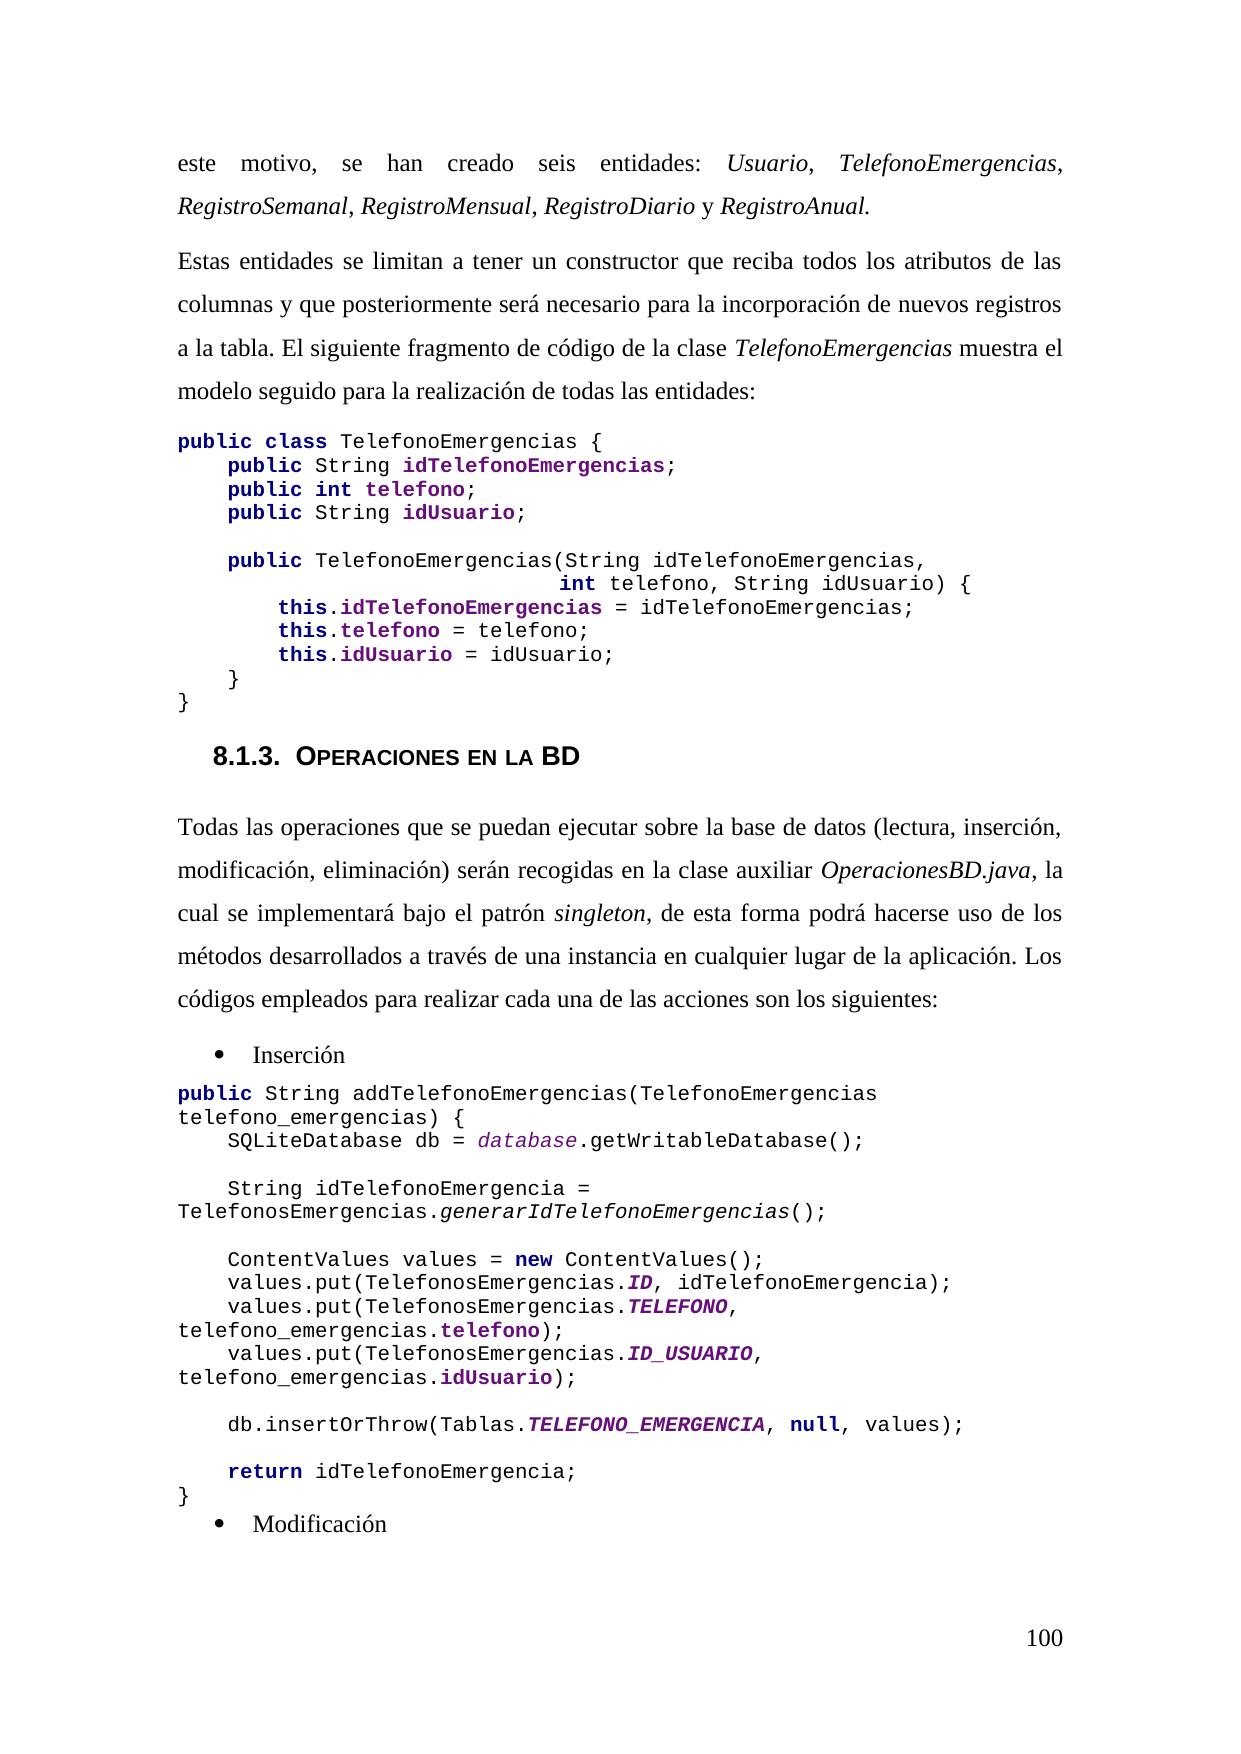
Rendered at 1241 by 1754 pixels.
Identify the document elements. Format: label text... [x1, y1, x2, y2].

subtitle Operaciones en la BD [213, 740, 1063, 771]
text Estas entidades se limitan a tener un constructor que reciba todos los atributos de las columnas y que posteriormente será necesario para la incorporación de nuevos registros a la tabla. El siguiente fragmento de código de la clase TelefonoEmergencias muestra el modelo seguido para la realización de todas las entidades: [177, 246, 1063, 404]
text Todas las operaciones que se puedan ejecutar sobre la base de datos (lectura, inserción, modificación, eliminación) serán recogidas en la clase auxiliar OperacionesBD.java, la cual se implementará bajo el patrón singleton, de esta forma podrá hacerse uso de los métodos desarrollados a través de una instancia en cualquier lugar de la aplicación. Los códigos empleados para realizar cada una de las acciones son los siguientes: [177, 812, 1063, 1013]
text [177, 148, 1063, 219]
list Inserción [215, 1040, 1063, 1069]
text int telefono, String idUsuario) { this.idTelefonoEmergencias = idTelefonoEmergencias; this.telefono = telefono; this.idUsuario = idUsuario; } } [177, 573, 1063, 715]
text public class TelefonoEmergencias { public String idTelefonoEmergencias; public int telefono; public String idUsuario; public TelefonoEmergencias(String idTelefonoEmergencias, [177, 431, 1063, 573]
list Modificación [215, 1509, 1063, 1538]
list public String addTelefonoEmergencias(TelefonoEmergencias telefono_emergencias) { SQLiteDatabase db = database.getWritableDatabase(); String idTelefonoEmergencia = TelefonosEmergencias.generarIdTelefonoEmergencias(); ContentValues values = new ContentValues(); values.put(TelefonosEmergencias.ID, idTelefonoEmergencia); values.put(TelefonosEmergencias.TELEFONO, telefono_emergencias.telefono); values.put(TelefonosEmergencias.ID_USUARIO, telefono_emergencias.idUsuario); db.insertOrThrow(Tablas.TELEFONO_EMERGENCIA, null, values); return idTelefonoEmergencia; } [177, 1083, 1063, 1509]
